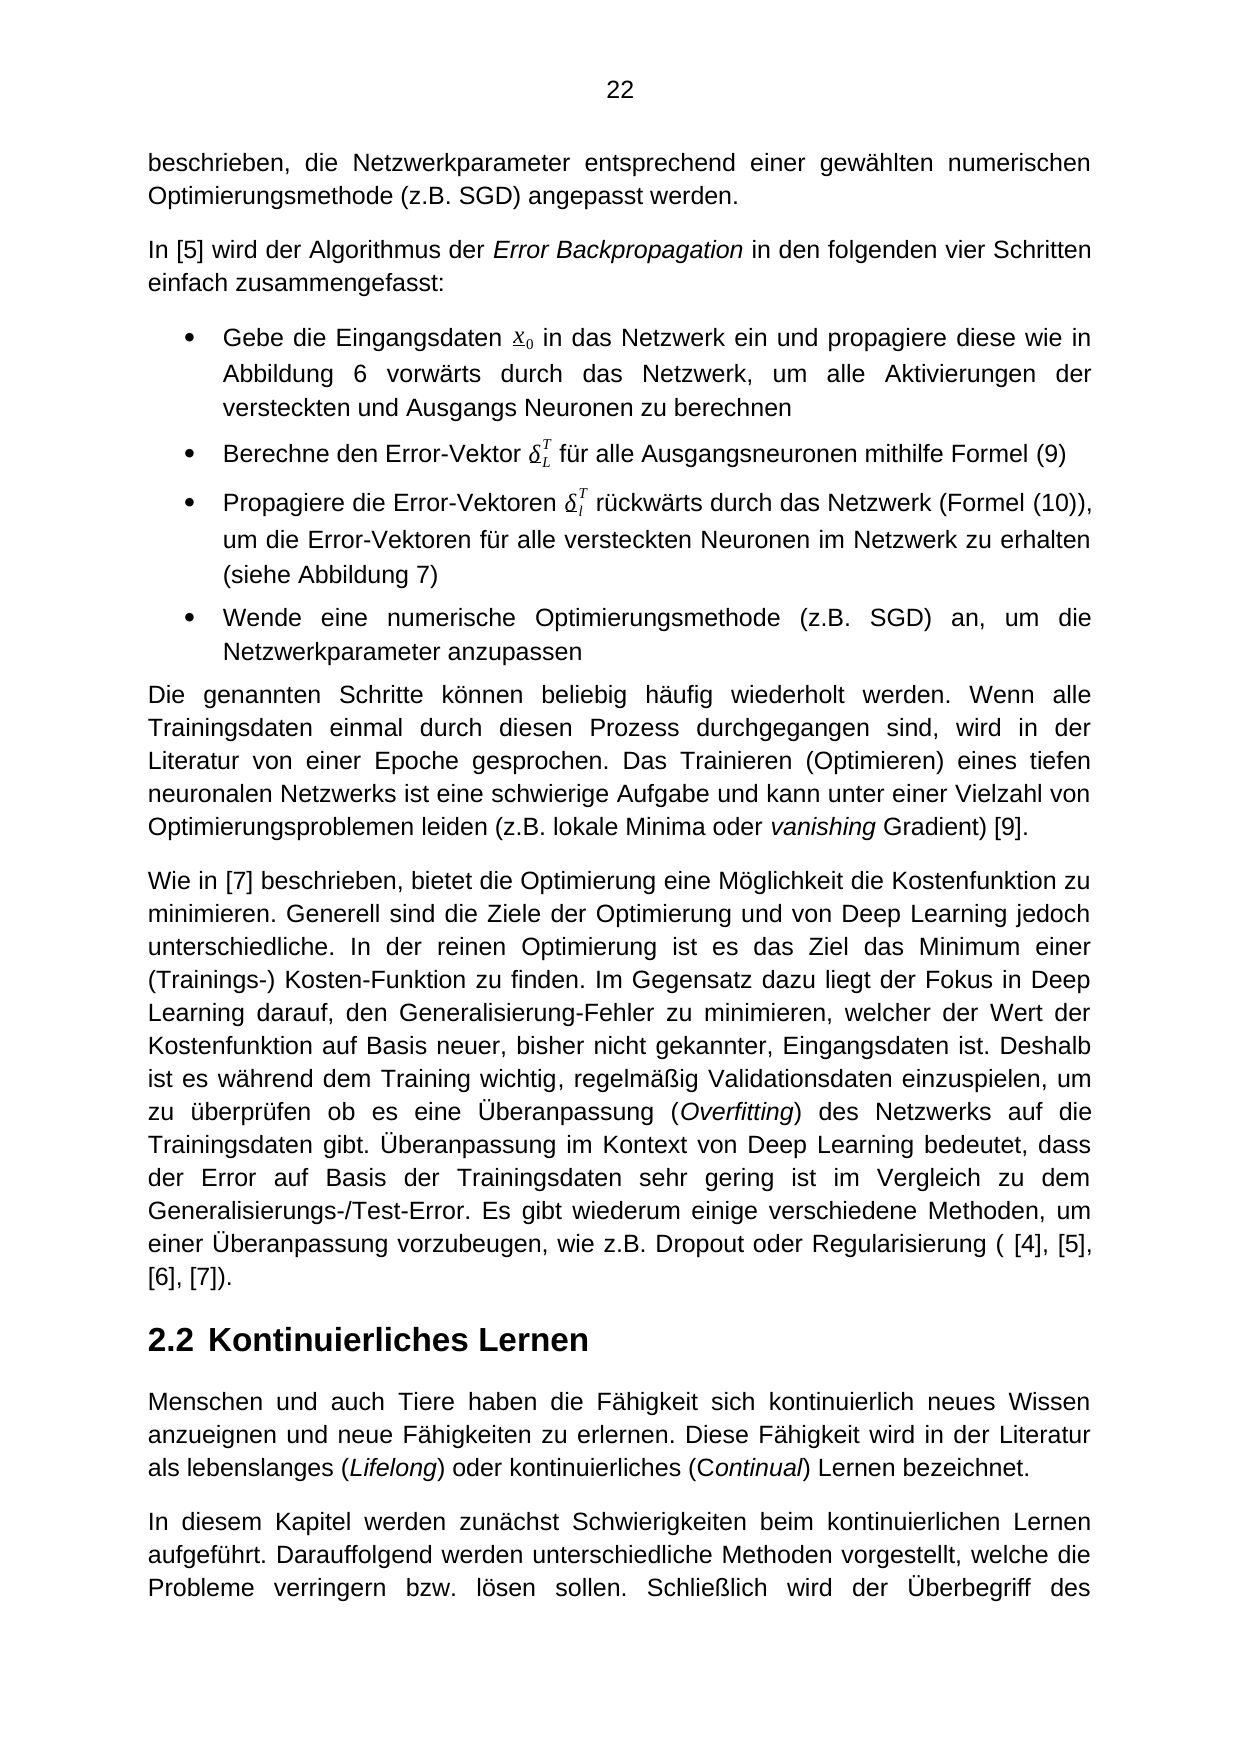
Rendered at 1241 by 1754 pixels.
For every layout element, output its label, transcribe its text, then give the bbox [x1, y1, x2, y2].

text In wird der Algorithmus der Error Backpropagation in den folgenden vier Schritten einfach zusammengefasst: [148, 234, 1092, 296]
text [148, 1507, 1092, 1602]
text Die genannten Schritte können beliebig häufig wiederholt werden. Wenn alle Trainingsdaten einmal durch diesen Prozess durchgegangen sind, wird in der Literatur von einer Epoche gesprochen. Das Trainieren (Optimieren) eines tiefen neuronalen Netzwerks ist eine schwierige Aufgabe und kann unter einer Vielzahl von Optimierungsproblemen leiden (z.B. lokale Minima oder vanishing Gradient). [148, 680, 1092, 841]
subtitle Kontinuierliches Lernen [148, 1320, 1092, 1359]
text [148, 148, 1092, 209]
text Menschen und auch Tiere haben die Fähigkeit sich kontinuierlich neues Wissen anzueignen und neue Fähigkeiten zu erlernen. Diese Fähigkeit wird in der Literatur als lebenslanges (Lifelong) oder kontinuierliches (Continual) Lernen bezeichnet. [148, 1387, 1092, 1482]
text Propagiere die Error-Vektoren rückwärts durch das Netzwerk (Formel (10)), um die Error-Vektoren für alle versteckten Neuronen im Netzwerk zu erhalten (siehe Abbildung 7) [185, 485, 1092, 589]
text Gebe die Eingangsdaten in das Netzwerk ein und propagiere diese wie in Abbildung 6 vorwärts durch das Netzwerk, um alle Aktivierungen der versteckten und Ausgangs Neuronen zu berechnen [185, 321, 1092, 422]
text Wende eine numerische Optimierungsmethode (z.B. SGD) an, um die Netzwerkparameter anzupassen [185, 603, 1092, 666]
text Berechne den Error-Vektor für alle Ausgangsneuronen mithilfe Formel (9) [185, 436, 1092, 471]
text Wie in beschrieben, bietet die Optimierung eine Möglichkeit die Kostenfunktion zu minimieren. Generell sind die Ziele der Optimierung und von Deep Learning jedoch unterschiedliche. In der reinen Optimierung ist es das Ziel das Minimum einer (Trainings-) Kosten-Funktion zu finden. Im Gegensatz dazu liegt der Fokus in Deep Learning darauf, den Generalisierung-Fehler zu minimieren, welcher der Wert der Kostenfunktion auf Basis neuer, bisher nicht gekannter, Eingangsdaten ist. Deshalb ist es während dem Training wichtig, regelmäßig Validationsdaten einzuspielen, um zu überprüfen ob es eine Überanpassung (Overfitting) des Netzwerks auf die Trainingsdaten gibt. Überanpassung im Kontext von Deep Learning bedeutet, dass der Error auf Basis der Trainingsdaten sehr gering ist im Vergleich zu dem Generalisierungs-/Test-Error. Es gibt wiederum einige verschiedene Methoden, um einer Überanpassung vorzubeugen, wie z.B. Dropout oder Regularisierung (,,,). [148, 866, 1092, 1291]
